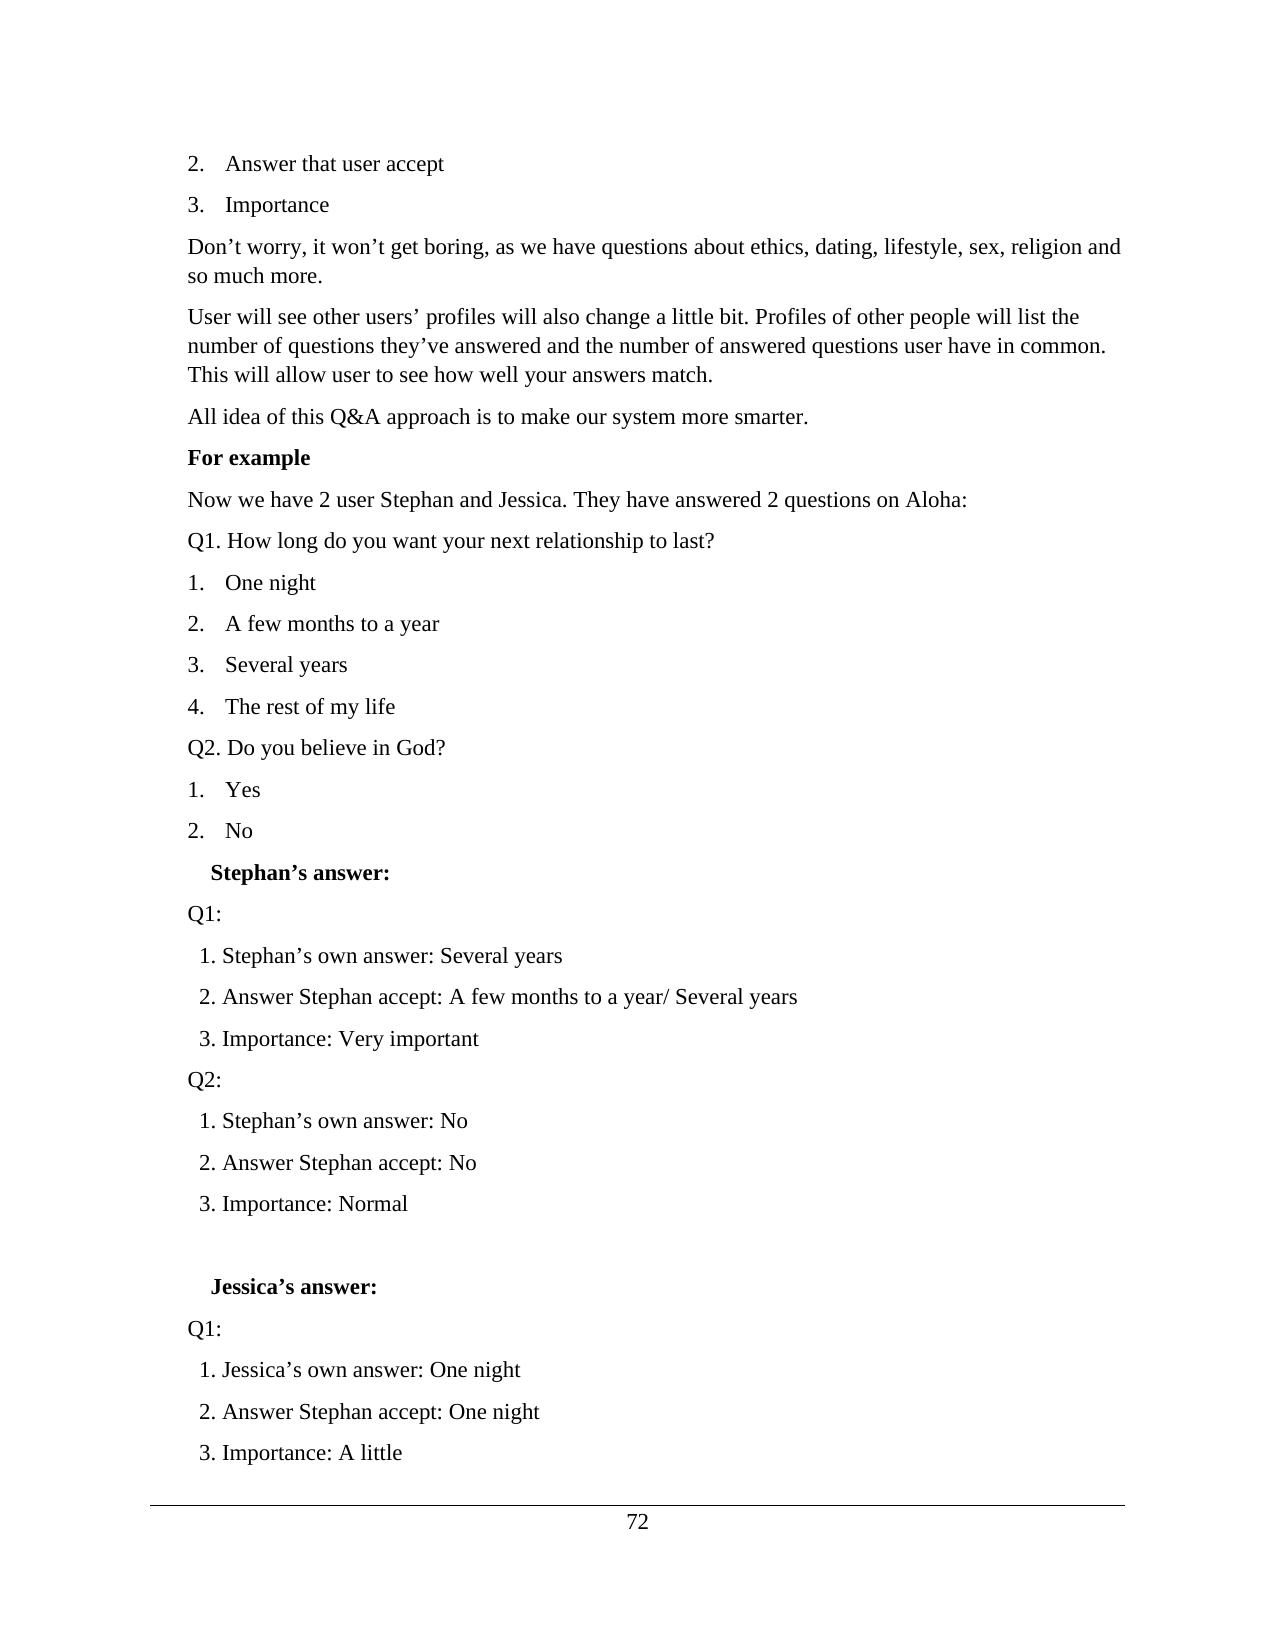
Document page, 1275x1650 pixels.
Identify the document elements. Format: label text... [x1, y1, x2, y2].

text 2. Answer that user accept [187, 150, 1125, 176]
text For example [187, 444, 1125, 471]
text All idea of this Q&A approach is to make our system more smarter. [187, 403, 1125, 429]
text 3. Importance: Very important [187, 1024, 1125, 1051]
text Q2: [187, 1066, 1125, 1092]
text Q2. Do you believe in God? [187, 734, 1125, 761]
text 3. Several years [187, 651, 1125, 678]
text 4. The rest of my life [187, 693, 1125, 719]
text Q1. How long do you want your next relationship to last? [187, 527, 1125, 553]
text 3. Importance: Normal [187, 1190, 1125, 1217]
text 2. Answer Stephan accept: No [187, 1149, 1125, 1175]
text 1. Jessica’s own answer: One night [187, 1356, 1125, 1383]
text 1. Stephan’s own answer: No [187, 1107, 1125, 1134]
text 1. One night [187, 568, 1125, 595]
text User will see other users’ profiles will also change a little bit. Profiles of other people will list the number of questions they’ve answered and the number of answered questions user have in common. This will allow user to see how well your answers match. [187, 303, 1125, 388]
text 2. Answer Stephan accept: One night [187, 1398, 1125, 1424]
text Stephan’s answer: [187, 859, 1125, 885]
text 2. No [187, 817, 1125, 844]
text 3. Importance: A little [187, 1439, 1125, 1466]
text Jessica’s answer: [187, 1273, 1125, 1300]
text Now we have 2 user Stephan and Jessica. They have answered 2 questions on Aloha: [187, 486, 1125, 512]
text Q1: [187, 900, 1125, 927]
text 1. Stephan’s own answer: Several years [187, 942, 1125, 968]
text Don’t worry, it won’t get boring, as we have questions about ethics, dating, lifestyle, sex, religion and so much more. [187, 233, 1125, 288]
text Q1: [187, 1315, 1125, 1341]
text 2. A few months to a year [187, 610, 1125, 636]
text 2. Answer Stephan accept: A few months to a year/ Several years [187, 983, 1125, 1009]
text 1. Yes [187, 776, 1125, 802]
text 3. Importance [187, 191, 1125, 218]
